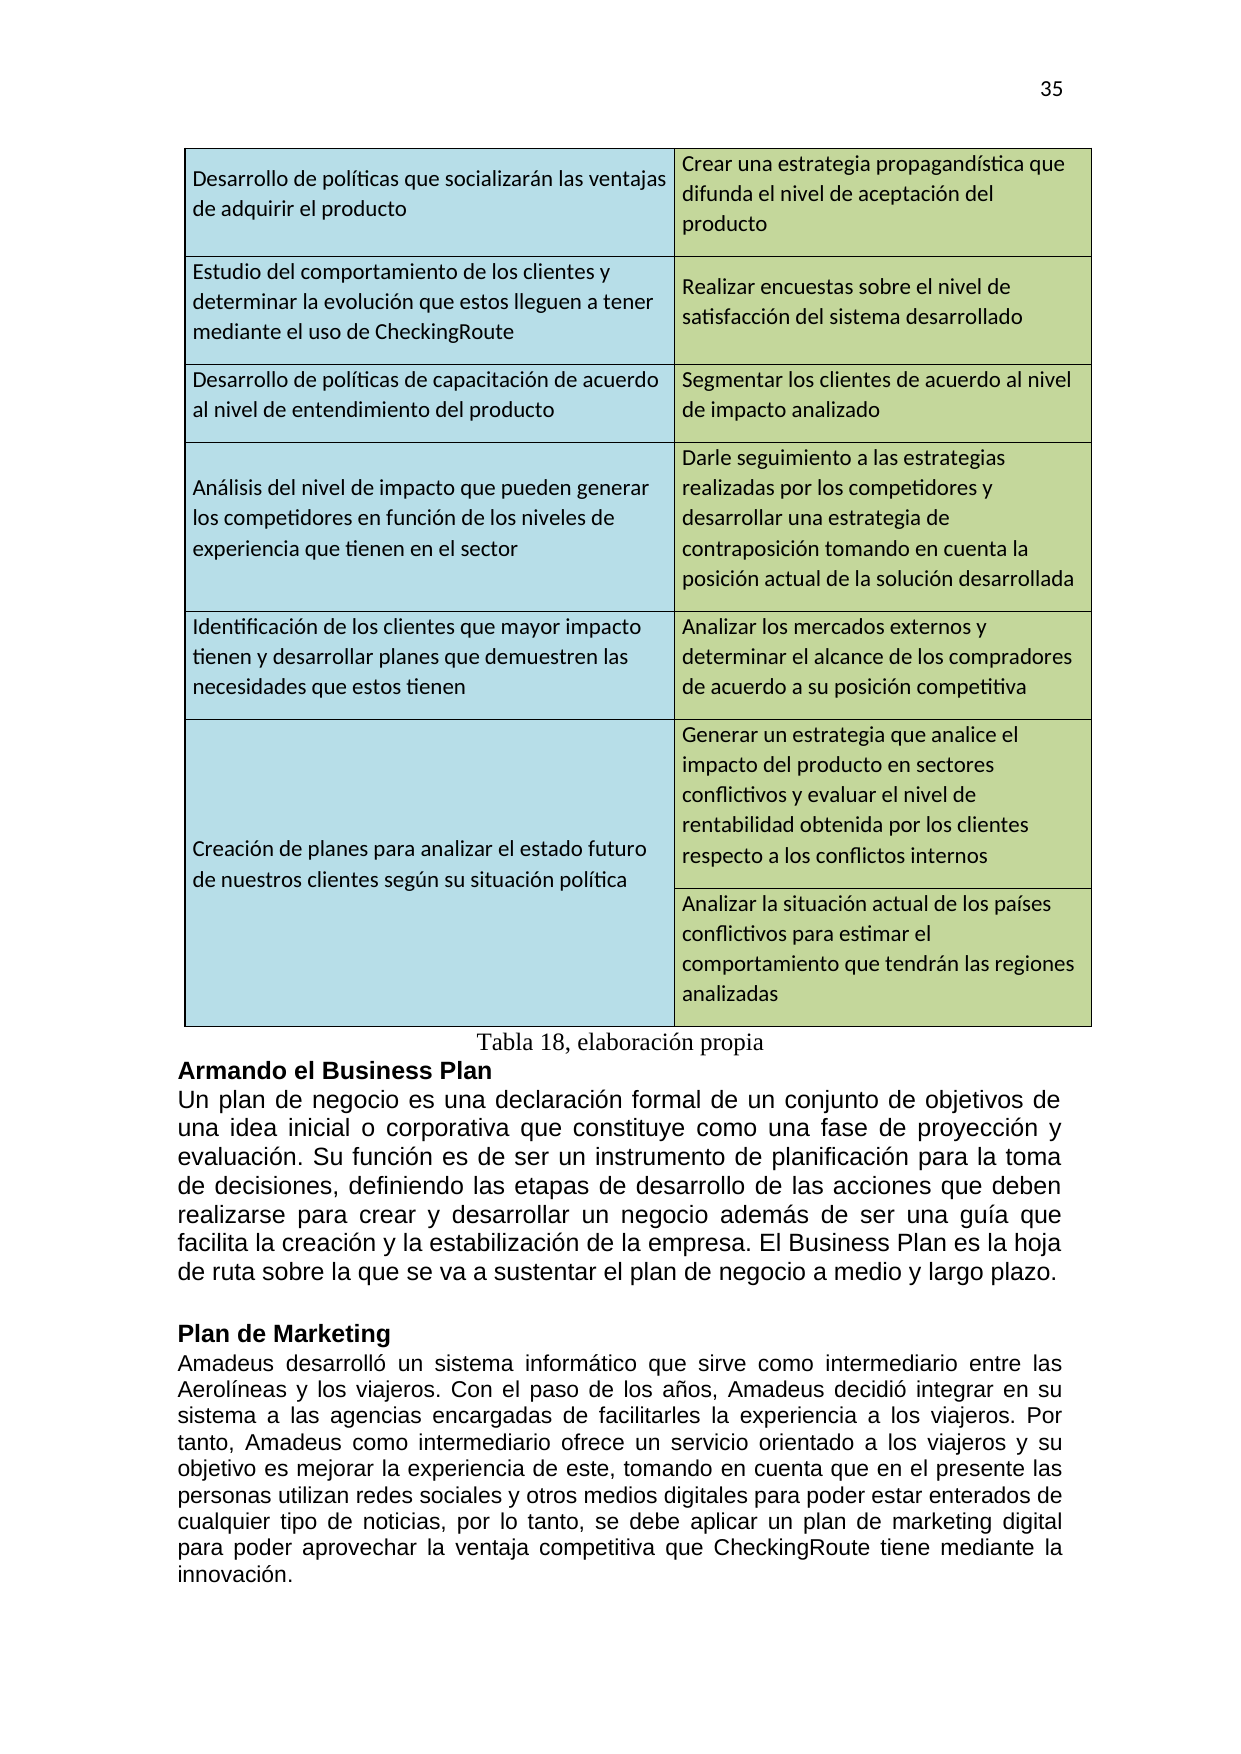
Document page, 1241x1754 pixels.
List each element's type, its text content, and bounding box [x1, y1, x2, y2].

table_cell Crear una estrategia propagandística que difunda el nivel de aceptación del producto [675, 149, 1091, 256]
table_cell Darle seguimiento a las estrategias realizadas por los competidores y desarrollar una estrategia de contraposición tomando en cuenta la posición actual de la solución desarrollada [675, 443, 1091, 611]
table_cell Generar un estrategia que analice el impacto del producto en sectores conflictivos y evaluar el nivel de rentabilidad obtenida por los clientes respecto a los conflictos internos [675, 720, 1091, 888]
text Armando el Business Plan [177, 1056, 1063, 1084]
table_cell Desarrollo de políticas que socializarán las ventajas de adquirir el producto [186, 149, 674, 256]
text Amadeus desarrolló un sistema informático que sirve como intermediario entre las Aerolíneas y los viajeros. Con el paso de los años, Amadeus decidió integrar en su sistema a las agencias encargadas de facilitarles la experiencia a los viajeros. Por tanto, Amadeus como intermediario ofrece un servicio orientado a los viajeros y su objetivo es mejorar la experiencia de este, tomando en cuenta que en el presente las personas utilizan redes sociales y otros medios digitales para poder estar enterados de cualquier tipo de noticias, por lo tanto, se debe aplicar un plan de marketing digital para poder aprovechar la ventaja competitiva que CheckingRoute tiene mediante la innovación. [177, 1350, 1063, 1587]
table_cell Análisis del nivel de impacto que pueden generar los competidores en función de los niveles de experiencia que tienen en el sector [186, 443, 674, 611]
table_cell Analizar la situación actual de los países conflictivos para estimar el comportamiento que tendrán las regiones analizadas [675, 889, 1091, 1026]
table_cell Estudio del comportamiento de los clientes y determinar la evolución que estos lleguen a tener mediante el uso de CheckingRoute [186, 257, 674, 364]
table_cell Identificación de los clientes que mayor impacto tienen y desarrollar planes que demuestren las necesidades que estos tienen [186, 612, 674, 719]
table_cell Realizar encuestas sobre el nivel de satisfacción del sistema desarrollado [675, 257, 1091, 364]
subtitle Plan de Marketing [177, 1319, 1063, 1347]
text Un plan de negocio es una declaración formal de un conjunto de objetivos de una idea inicial o corporativa que constituye como una fase de proyección y evaluación. Su función es de ser un instrumento de planificación para la toma de decisiones, definiendo las etapas de desarrollo de las acciones que deben realizarse para crear y desarrollar un negocio además de ser una guía que facilita la creación y la estabilización de la empresa. El Business Plan es la hoja de ruta sobre la que se va a sustentar el plan de negocio a medio y largo plazo. [177, 1084, 1063, 1286]
text Tabla 18, elaboración propia [177, 1027, 1063, 1056]
table_cell Creación de planes para analizar el estado futuro de nuestros clientes según su situación política [186, 720, 674, 1026]
table_cell Segmentar los clientes de acuerdo al nivel de impacto analizado [675, 365, 1091, 442]
table_cell Desarrollo de políticas de capacitación de acuerdo al nivel de entendimiento del producto [186, 365, 674, 442]
table_cell Analizar los mercados externos y determinar el alcance de los compradores de acuerdo a su posición competitiva [675, 612, 1091, 719]
